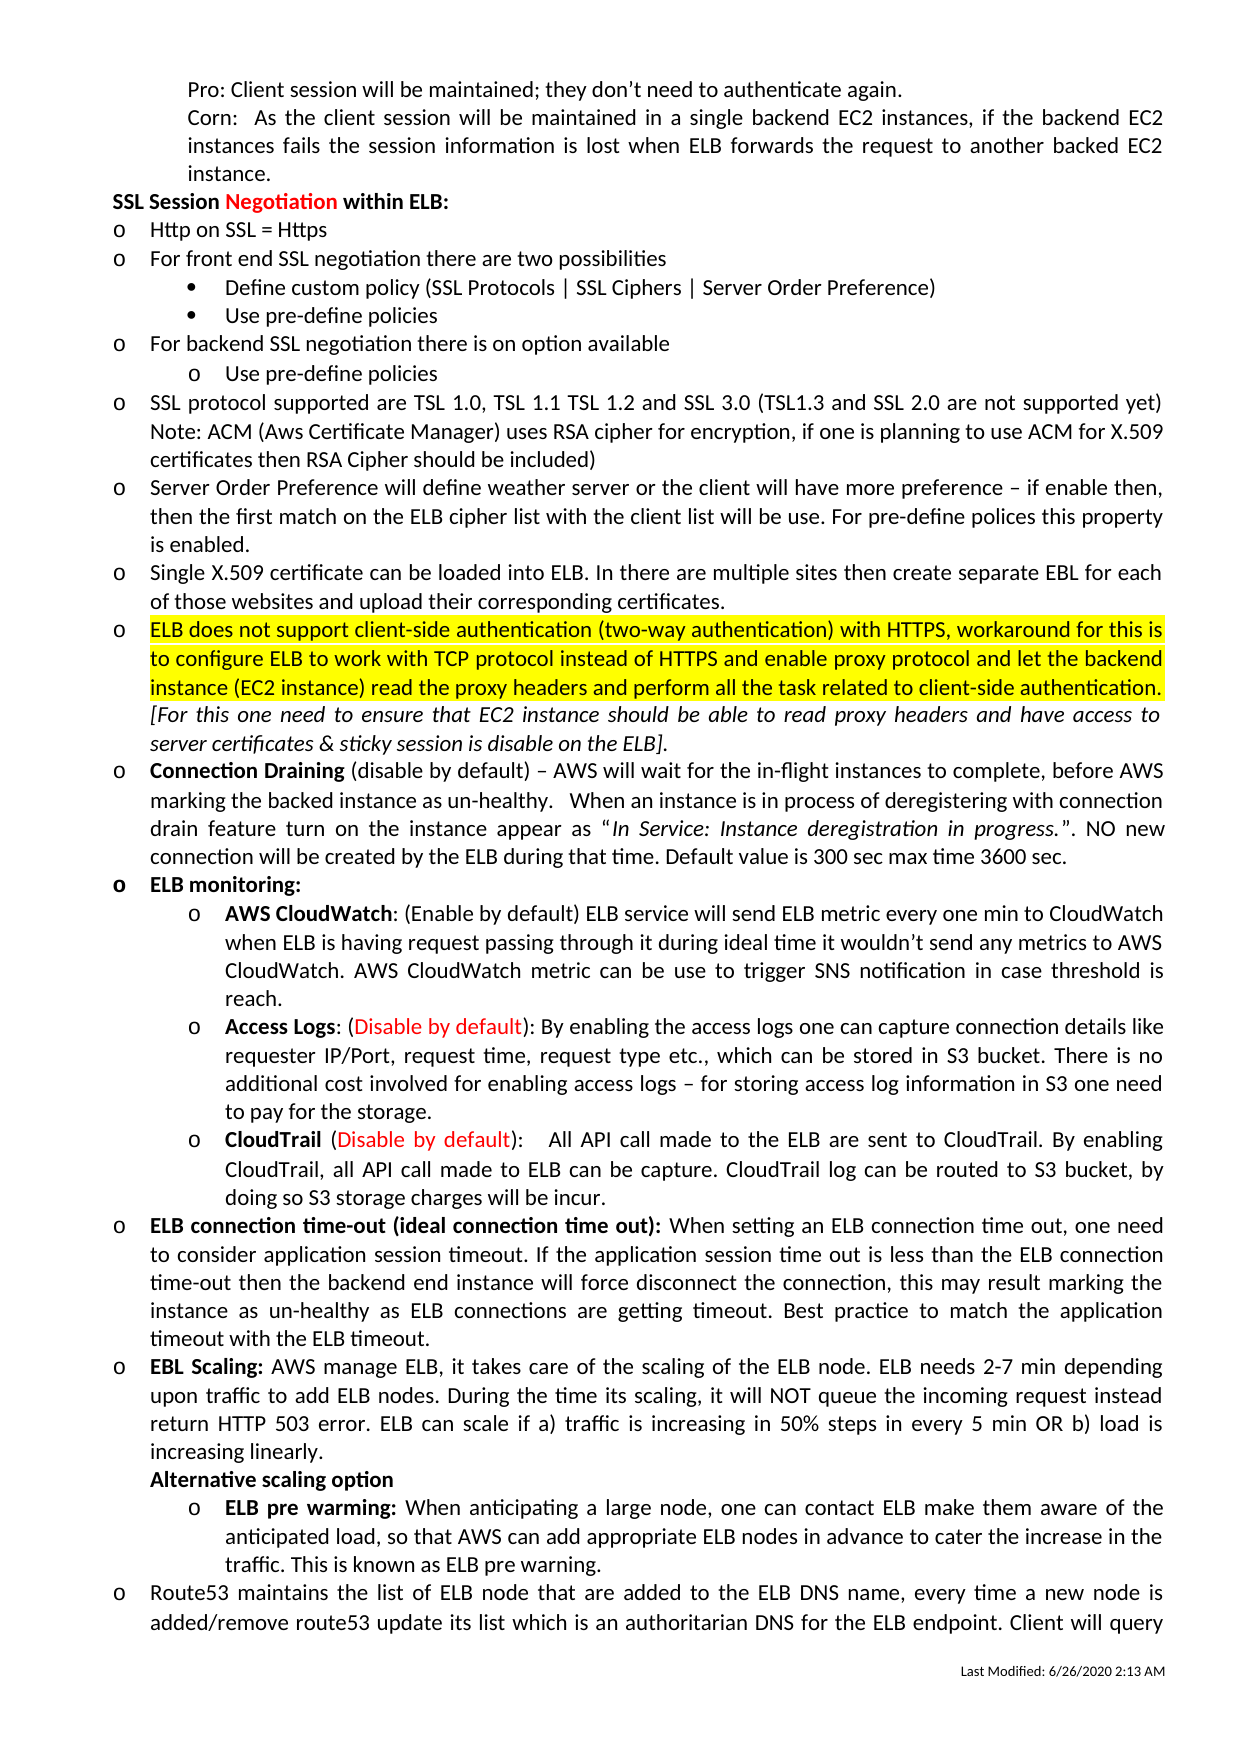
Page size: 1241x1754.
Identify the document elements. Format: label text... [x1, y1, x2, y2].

list Server Order Preference will define weather server or the client will have more preference – if enable then, then the first match on the ELB cipher list with the client list will be use. For pre-define polices this property is enabled. [112, 473, 1165, 558]
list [112, 1578, 1165, 1636]
list Alternative scaling option [150, 1465, 1165, 1493]
list ELB pre warming: When anticipating a large node, one can contact ELB make them aware of the anticipated load, so that AWS can add appropriate ELB nodes in advance to cater the increase in the traffic. This is known as ELB pre warning. [187, 1493, 1165, 1578]
list Define custom policy (SSL Protocols | SSL Ciphers | Server Order Preference) [187, 273, 1165, 301]
text Corn: As the client session will be maintained in a single backend EC2 instances, if the backend EC2 instances fails the session information is lost when ELB forwards the request to another backed EC2 instance. [187, 103, 1165, 187]
list ELB monitoring: [112, 870, 1165, 899]
list For backend SSL negotiation there is on option available [112, 329, 1165, 359]
list Use pre-define policies [187, 301, 1165, 329]
list CloudTrail (Disable by default): All API call made to the ELB are sent to CloudTrail. By enabling CloudTrail, all API call made to ELB can be capture. CloudTrail log can be routed to S3 bucket, by doing so S3 storage charges will be incur. [187, 1126, 1165, 1211]
list Connection Draining (disable by default) – AWS will wait for the in-flight instances to complete, before AWS marking the backed instance as un-healthy. When an instance is in process of deregistering with connection drain feature turn on the instance appear as “In Service: Instance deregistration in progress.”. NO new connection will be created by the ELB during that time. Default value is 300 sec max time 3600 sec. [112, 757, 1165, 870]
text Pro: Client session will be maintained; they don’t need to authenticate again. [187, 75, 1165, 103]
list AWS CloudWatch: (Enable by default) ELB service will send ELB metric every one min to CloudWatch when ELB is having request passing through it during ideal time it wouldn’t send any metrics to AWS CloudWatch. AWS CloudWatch metric can be use to trigger SNS notification in case threshold is reach. [187, 899, 1165, 1012]
list For front end SSL negotiation there are two possibilities [112, 244, 1165, 273]
text SSL Session Negotiation within ELB: [75, 187, 1165, 215]
list SSL protocol supported are TSL 1.0, TSL 1.1 TSL 1.2 and SSL 3.0 (TSL1.3 and SSL 2.0 are not supported yet) Note: ACM (Aws Certificate Manager) uses RSA cipher for encryption, if one is planning to use ACM for X.509 certificates then RSA Cipher should be included) [112, 388, 1165, 473]
list EBL Scaling: AWS manage ELB, it takes care of the scaling of the ELB node. ELB needs 2-7 min depending upon traffic to add ELB nodes. During the time its scaling, it will NOT queue the incoming request instead return HTTP 503 error. ELB can scale if a) traffic is increasing in 50% steps in every 5 min OR b) load is increasing linearly. [112, 1352, 1165, 1465]
list ELB does not support client-side authentication (two-way authentication) with HTTPS, workaround for this is to configure ELB to work with TCP protocol instead of HTTPS and enable proxy protocol and let the backend instance (EC2 instance) read the proxy headers and perform all the task related to client-side authentication. [For this one need to ensure that EC2 instance should be able to read proxy headers and have access to server certificates & sticky session is disable on the ELB]. [112, 615, 1165, 757]
list Http on SSL = Https [112, 215, 1165, 244]
list ELB connection time-out (ideal connection time out): When setting an ELB connection time out, one need to consider application session timeout. If the application session time out is less than the ELB connection time-out then the backend end instance will force disconnect the connection, this may result marking the instance as un-healthy as ELB connections are getting timeout. Best practice to match the application timeout with the ELB timeout. [112, 1211, 1165, 1352]
list Single X.509 certificate can be loaded into ELB. In there are multiple sites then create separate EBL for each of those websites and upload their corresponding certificates. [112, 558, 1165, 615]
list Access Logs: (Disable by default): By enabling the access logs one can capture connection details like requester IP/Port, request time, request type etc., which can be stored in S3 bucket. There is no additional cost involved for enabling access logs – for storing access log information in S3 one need to pay for the storage. [187, 1012, 1165, 1126]
list Use pre-define policies [187, 359, 1165, 388]
